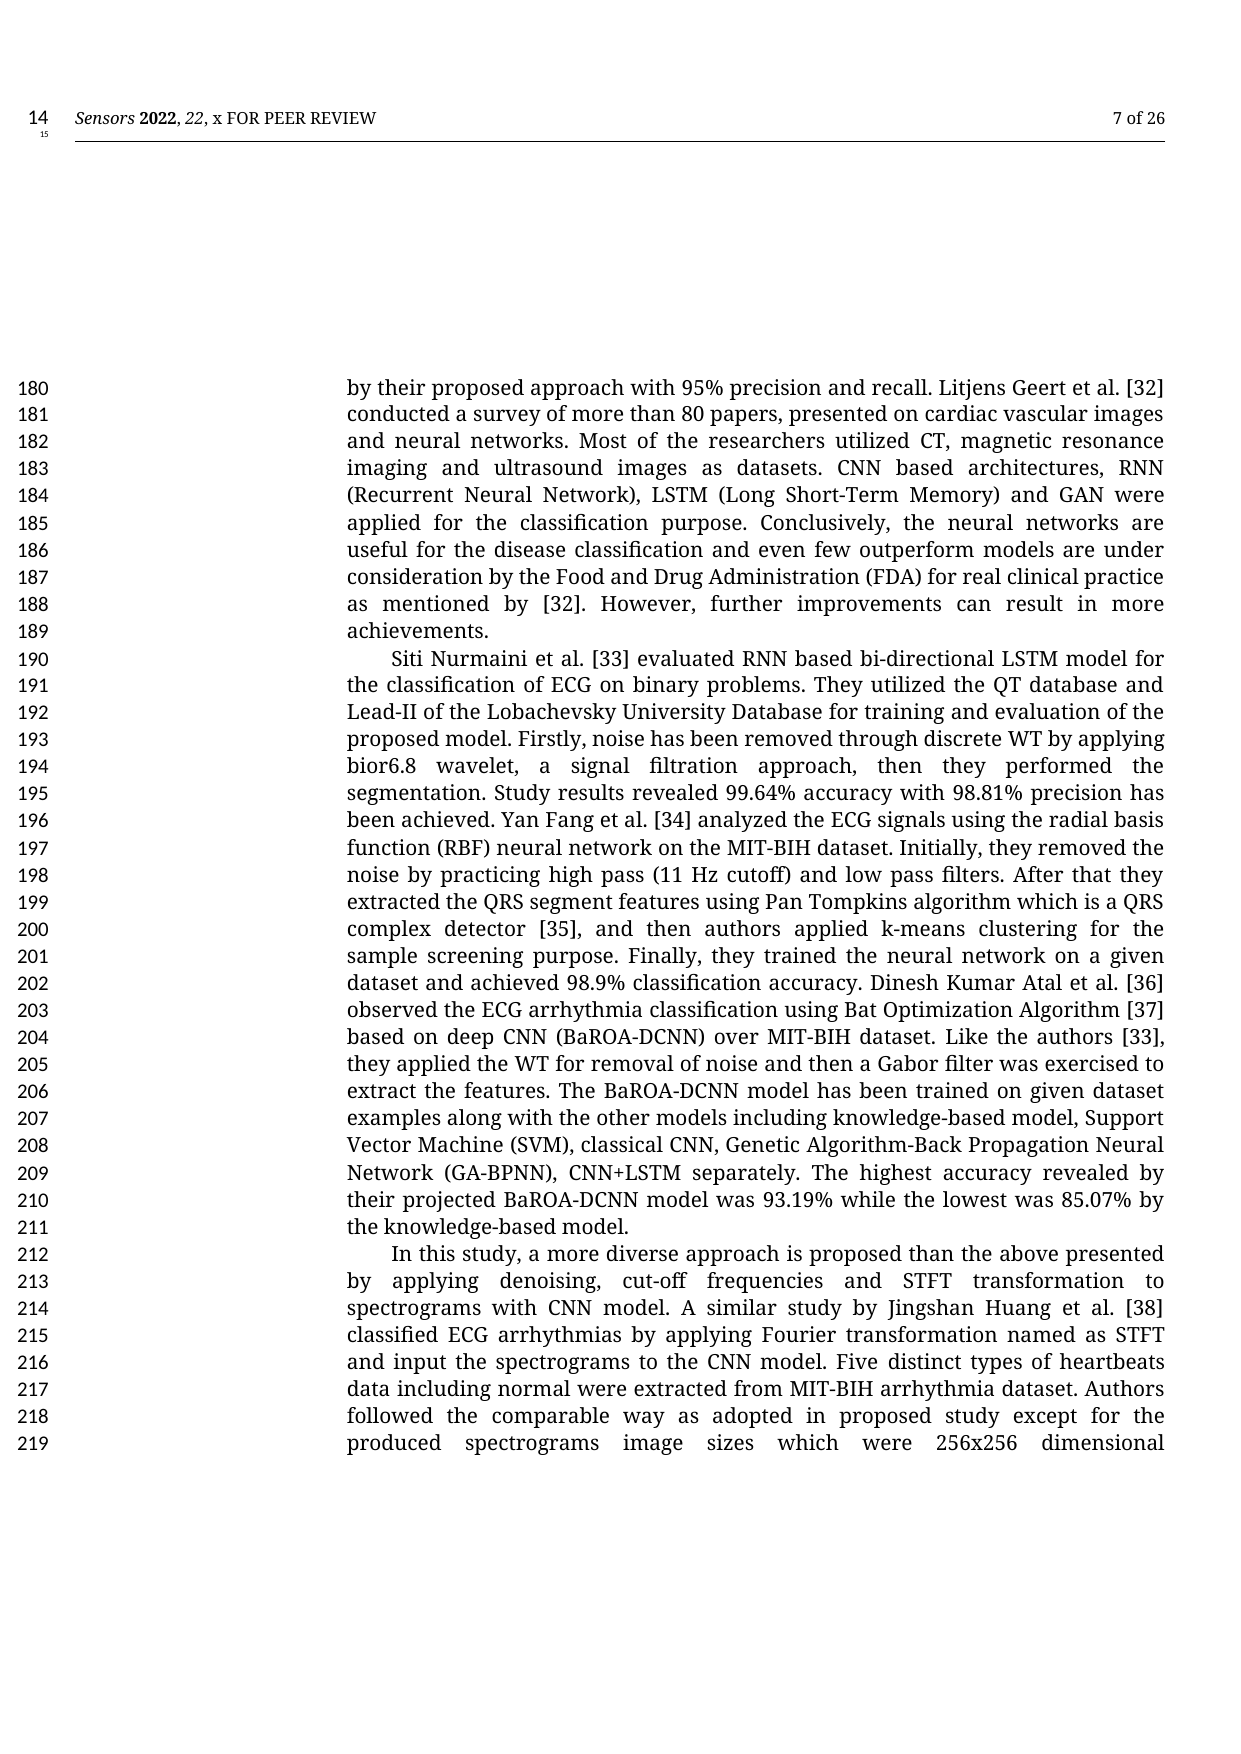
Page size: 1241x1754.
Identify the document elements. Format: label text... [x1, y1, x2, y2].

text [347, 1240, 1165, 1457]
text Siti Nurmaini et al. [33] evaluated RNN based bi-directional LSTM model for the classification of ECG on binary problems. They utilized the QT database and Lead-II of the Lobachevsky University Database for training and evaluation of the proposed model. Firstly, noise has been removed through discrete WT by applying bior6.8 wavelet, a signal filtration approach, then they performed the segmentation. Study results revealed 99.64% accuracy with 98.81% precision has been achieved. Yan Fang et al. [34] analyzed the ECG signals using the radial basis function (RBF) neural network on the MIT-BIH dataset. Initially, they removed the noise by practicing high pass (11 Hz cutoff) and low pass filters. After that they extracted the QRS segment features using Pan Tompkins algorithm which is a QRS complex detector [35], and then authors applied k-means clustering for the sample screening purpose. Finally, they trained the neural network on a given dataset and achieved 98.9% classification accuracy. Dinesh Kumar Atal et al. [36] observed the ECG arrhythmia classification using Bat Optimization Algorithm [37] based on deep CNN (BaROA-DCNN) over MIT-BIH dataset. Like the authors [33], they applied the WT for removal of noise and then a Gabor filter was exercised to extract the features. The BaROA-DCNN model has been trained on given dataset examples along with the other models including knowledge-based model, Support Vector Machine (SVM), classical CNN, Genetic Algorithm-Back Propagation Neural Network (GA-BPNN), CNN+LSTM separately. The highest accuracy revealed by their projected BaROA-DCNN model was 93.19% while the lowest was 85.07% by the knowledge-based model. [347, 644, 1165, 1240]
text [347, 374, 1165, 644]
